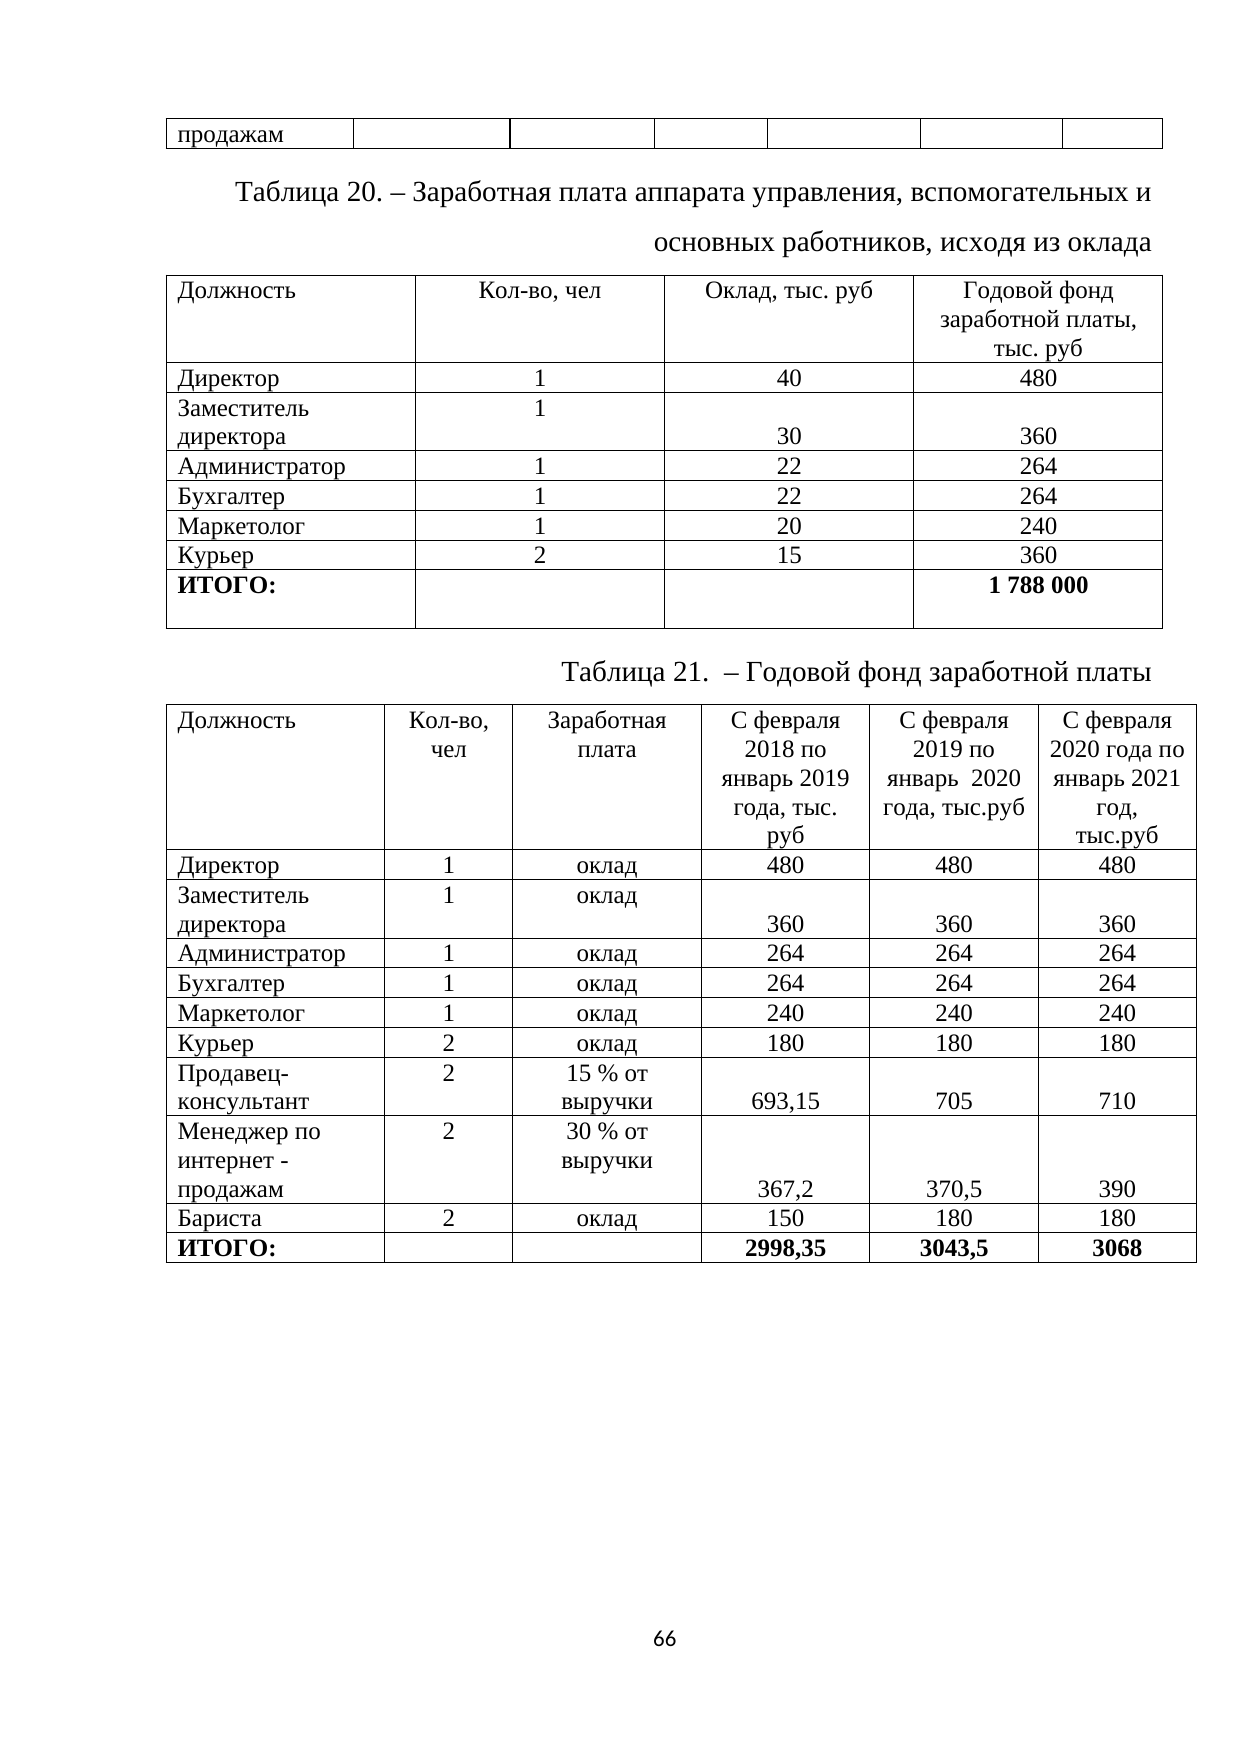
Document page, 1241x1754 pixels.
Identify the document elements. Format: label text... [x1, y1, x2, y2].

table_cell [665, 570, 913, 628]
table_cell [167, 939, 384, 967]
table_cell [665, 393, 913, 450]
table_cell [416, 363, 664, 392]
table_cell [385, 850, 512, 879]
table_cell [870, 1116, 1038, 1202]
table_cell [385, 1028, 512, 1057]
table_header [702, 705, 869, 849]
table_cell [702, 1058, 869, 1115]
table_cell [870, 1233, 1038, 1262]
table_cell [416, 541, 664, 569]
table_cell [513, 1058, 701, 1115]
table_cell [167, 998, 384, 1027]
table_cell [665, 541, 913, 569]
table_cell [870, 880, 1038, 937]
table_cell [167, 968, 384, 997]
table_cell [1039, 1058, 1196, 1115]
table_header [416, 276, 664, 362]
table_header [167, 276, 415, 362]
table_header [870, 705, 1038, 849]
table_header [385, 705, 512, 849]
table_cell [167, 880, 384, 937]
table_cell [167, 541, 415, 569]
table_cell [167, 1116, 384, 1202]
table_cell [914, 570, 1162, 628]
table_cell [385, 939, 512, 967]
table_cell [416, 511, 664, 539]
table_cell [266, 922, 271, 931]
text Таблица 20. – Заработная плата аппарата управления, вспомогательных и основных работников, исходя из оклада [177, 174, 1152, 258]
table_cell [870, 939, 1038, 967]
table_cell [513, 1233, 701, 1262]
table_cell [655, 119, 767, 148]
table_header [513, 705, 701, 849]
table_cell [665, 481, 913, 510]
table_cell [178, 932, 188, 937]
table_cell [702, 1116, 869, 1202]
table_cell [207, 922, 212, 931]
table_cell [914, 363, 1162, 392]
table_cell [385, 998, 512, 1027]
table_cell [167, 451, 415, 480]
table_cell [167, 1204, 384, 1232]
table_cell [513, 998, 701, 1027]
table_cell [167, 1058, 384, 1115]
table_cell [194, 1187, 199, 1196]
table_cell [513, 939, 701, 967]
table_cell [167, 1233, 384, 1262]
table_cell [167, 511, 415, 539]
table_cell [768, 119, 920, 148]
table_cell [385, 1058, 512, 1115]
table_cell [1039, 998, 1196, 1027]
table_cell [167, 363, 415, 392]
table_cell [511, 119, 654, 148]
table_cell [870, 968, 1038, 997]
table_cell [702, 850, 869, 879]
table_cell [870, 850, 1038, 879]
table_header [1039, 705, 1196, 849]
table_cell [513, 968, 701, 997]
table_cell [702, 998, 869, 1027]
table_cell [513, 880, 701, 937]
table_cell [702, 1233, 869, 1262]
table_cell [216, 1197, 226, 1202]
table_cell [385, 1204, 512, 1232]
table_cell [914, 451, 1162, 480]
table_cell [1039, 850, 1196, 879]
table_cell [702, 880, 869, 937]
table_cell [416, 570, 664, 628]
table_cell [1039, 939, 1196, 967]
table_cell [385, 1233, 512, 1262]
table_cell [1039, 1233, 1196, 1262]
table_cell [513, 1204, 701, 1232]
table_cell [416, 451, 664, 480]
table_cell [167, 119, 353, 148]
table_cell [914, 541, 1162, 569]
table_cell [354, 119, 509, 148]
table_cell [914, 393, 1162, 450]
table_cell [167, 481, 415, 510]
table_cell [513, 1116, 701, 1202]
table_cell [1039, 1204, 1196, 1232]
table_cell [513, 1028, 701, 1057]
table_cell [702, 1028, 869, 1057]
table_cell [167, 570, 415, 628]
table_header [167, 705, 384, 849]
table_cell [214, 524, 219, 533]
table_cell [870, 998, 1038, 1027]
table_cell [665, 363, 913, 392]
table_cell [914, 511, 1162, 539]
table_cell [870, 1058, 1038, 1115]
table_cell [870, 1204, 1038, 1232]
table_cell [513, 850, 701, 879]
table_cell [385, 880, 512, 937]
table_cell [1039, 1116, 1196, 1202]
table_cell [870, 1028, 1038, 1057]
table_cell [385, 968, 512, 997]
text Таблица 21. – Годовой фонд заработной платы [177, 654, 1152, 687]
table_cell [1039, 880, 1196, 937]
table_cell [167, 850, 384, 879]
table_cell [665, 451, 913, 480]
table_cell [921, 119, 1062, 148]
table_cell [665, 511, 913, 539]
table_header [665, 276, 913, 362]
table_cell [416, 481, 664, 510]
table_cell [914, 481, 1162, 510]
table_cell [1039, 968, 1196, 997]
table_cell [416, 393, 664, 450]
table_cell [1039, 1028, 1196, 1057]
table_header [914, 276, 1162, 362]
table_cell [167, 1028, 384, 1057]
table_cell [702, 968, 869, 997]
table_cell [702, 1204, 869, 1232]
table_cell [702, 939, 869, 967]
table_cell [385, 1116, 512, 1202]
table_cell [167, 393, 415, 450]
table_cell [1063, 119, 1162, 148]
